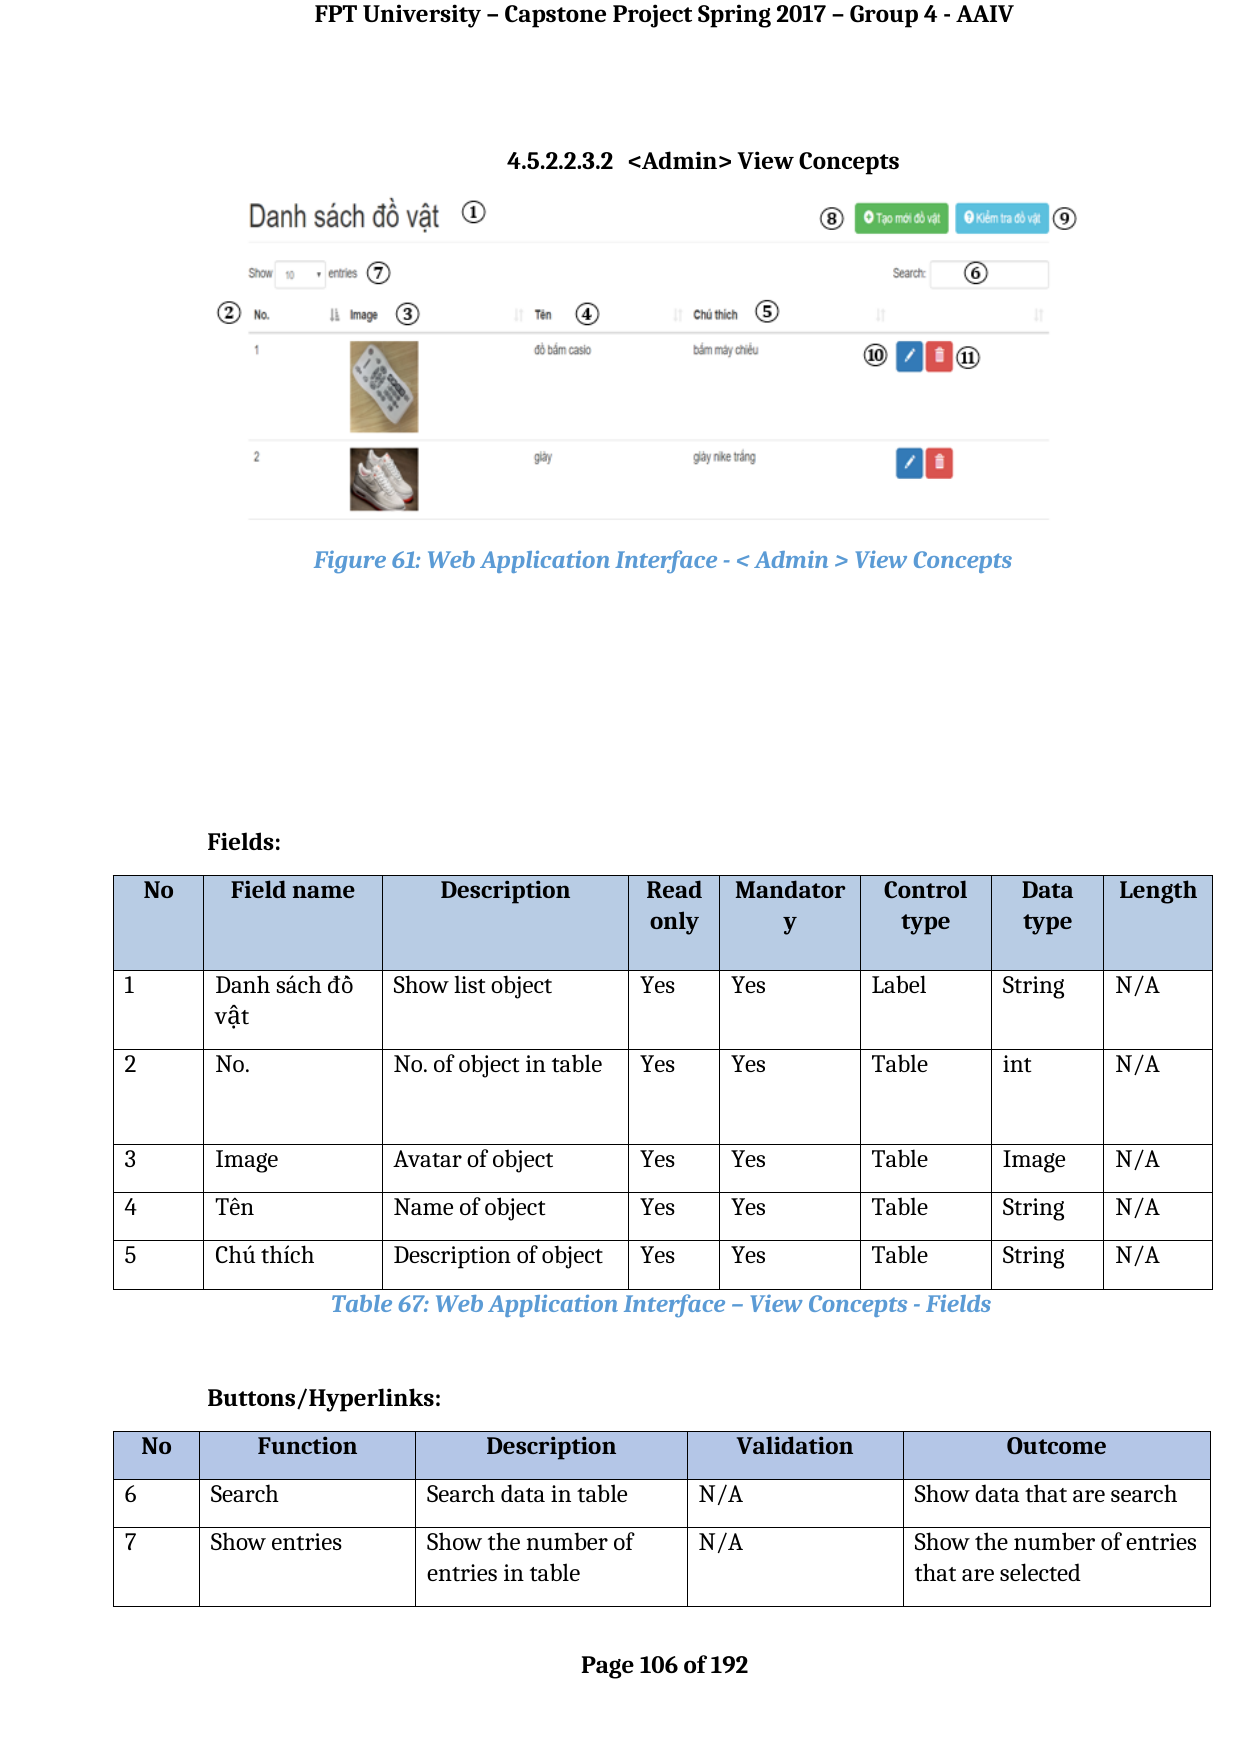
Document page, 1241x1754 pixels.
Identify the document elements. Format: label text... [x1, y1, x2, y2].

picture [207, 177, 1122, 528]
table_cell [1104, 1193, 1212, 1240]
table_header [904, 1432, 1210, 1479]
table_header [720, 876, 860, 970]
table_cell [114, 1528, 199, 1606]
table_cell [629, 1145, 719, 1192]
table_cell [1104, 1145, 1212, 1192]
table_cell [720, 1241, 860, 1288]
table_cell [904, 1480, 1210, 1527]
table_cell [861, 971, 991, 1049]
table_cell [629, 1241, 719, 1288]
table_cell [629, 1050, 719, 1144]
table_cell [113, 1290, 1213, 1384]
text Figure 61: Web Application Interface - < Admin > View Concepts [207, 546, 1122, 574]
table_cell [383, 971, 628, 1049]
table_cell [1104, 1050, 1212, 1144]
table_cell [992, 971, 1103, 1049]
text Buttons/Hyperlinks: [207, 1384, 1122, 1412]
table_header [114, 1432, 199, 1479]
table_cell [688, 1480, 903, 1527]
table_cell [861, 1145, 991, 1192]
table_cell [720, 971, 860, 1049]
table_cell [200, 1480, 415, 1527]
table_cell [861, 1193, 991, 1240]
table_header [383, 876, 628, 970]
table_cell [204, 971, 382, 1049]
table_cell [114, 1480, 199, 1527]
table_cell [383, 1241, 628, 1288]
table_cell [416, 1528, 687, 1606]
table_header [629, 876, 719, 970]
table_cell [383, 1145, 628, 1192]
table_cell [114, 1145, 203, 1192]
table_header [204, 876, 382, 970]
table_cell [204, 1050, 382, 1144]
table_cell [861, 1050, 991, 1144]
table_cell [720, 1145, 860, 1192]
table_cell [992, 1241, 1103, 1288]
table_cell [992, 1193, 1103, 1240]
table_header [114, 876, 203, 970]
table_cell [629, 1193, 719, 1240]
subtitle <Admin> View Concepts [507, 147, 1122, 176]
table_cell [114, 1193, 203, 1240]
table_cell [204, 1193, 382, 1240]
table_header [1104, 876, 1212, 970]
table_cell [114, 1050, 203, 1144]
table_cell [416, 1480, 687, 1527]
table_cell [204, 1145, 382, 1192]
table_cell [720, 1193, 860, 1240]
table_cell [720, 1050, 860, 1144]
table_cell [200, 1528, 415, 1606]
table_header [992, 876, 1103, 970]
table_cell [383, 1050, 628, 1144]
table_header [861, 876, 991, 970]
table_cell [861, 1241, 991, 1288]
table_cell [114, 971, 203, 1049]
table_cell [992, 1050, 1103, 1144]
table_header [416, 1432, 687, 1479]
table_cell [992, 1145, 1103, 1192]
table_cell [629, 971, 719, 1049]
text Fields: [207, 828, 1122, 857]
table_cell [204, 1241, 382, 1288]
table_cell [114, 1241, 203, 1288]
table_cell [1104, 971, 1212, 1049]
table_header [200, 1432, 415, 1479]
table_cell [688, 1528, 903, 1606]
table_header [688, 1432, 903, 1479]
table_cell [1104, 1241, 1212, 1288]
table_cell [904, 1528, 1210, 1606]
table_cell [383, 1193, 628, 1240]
